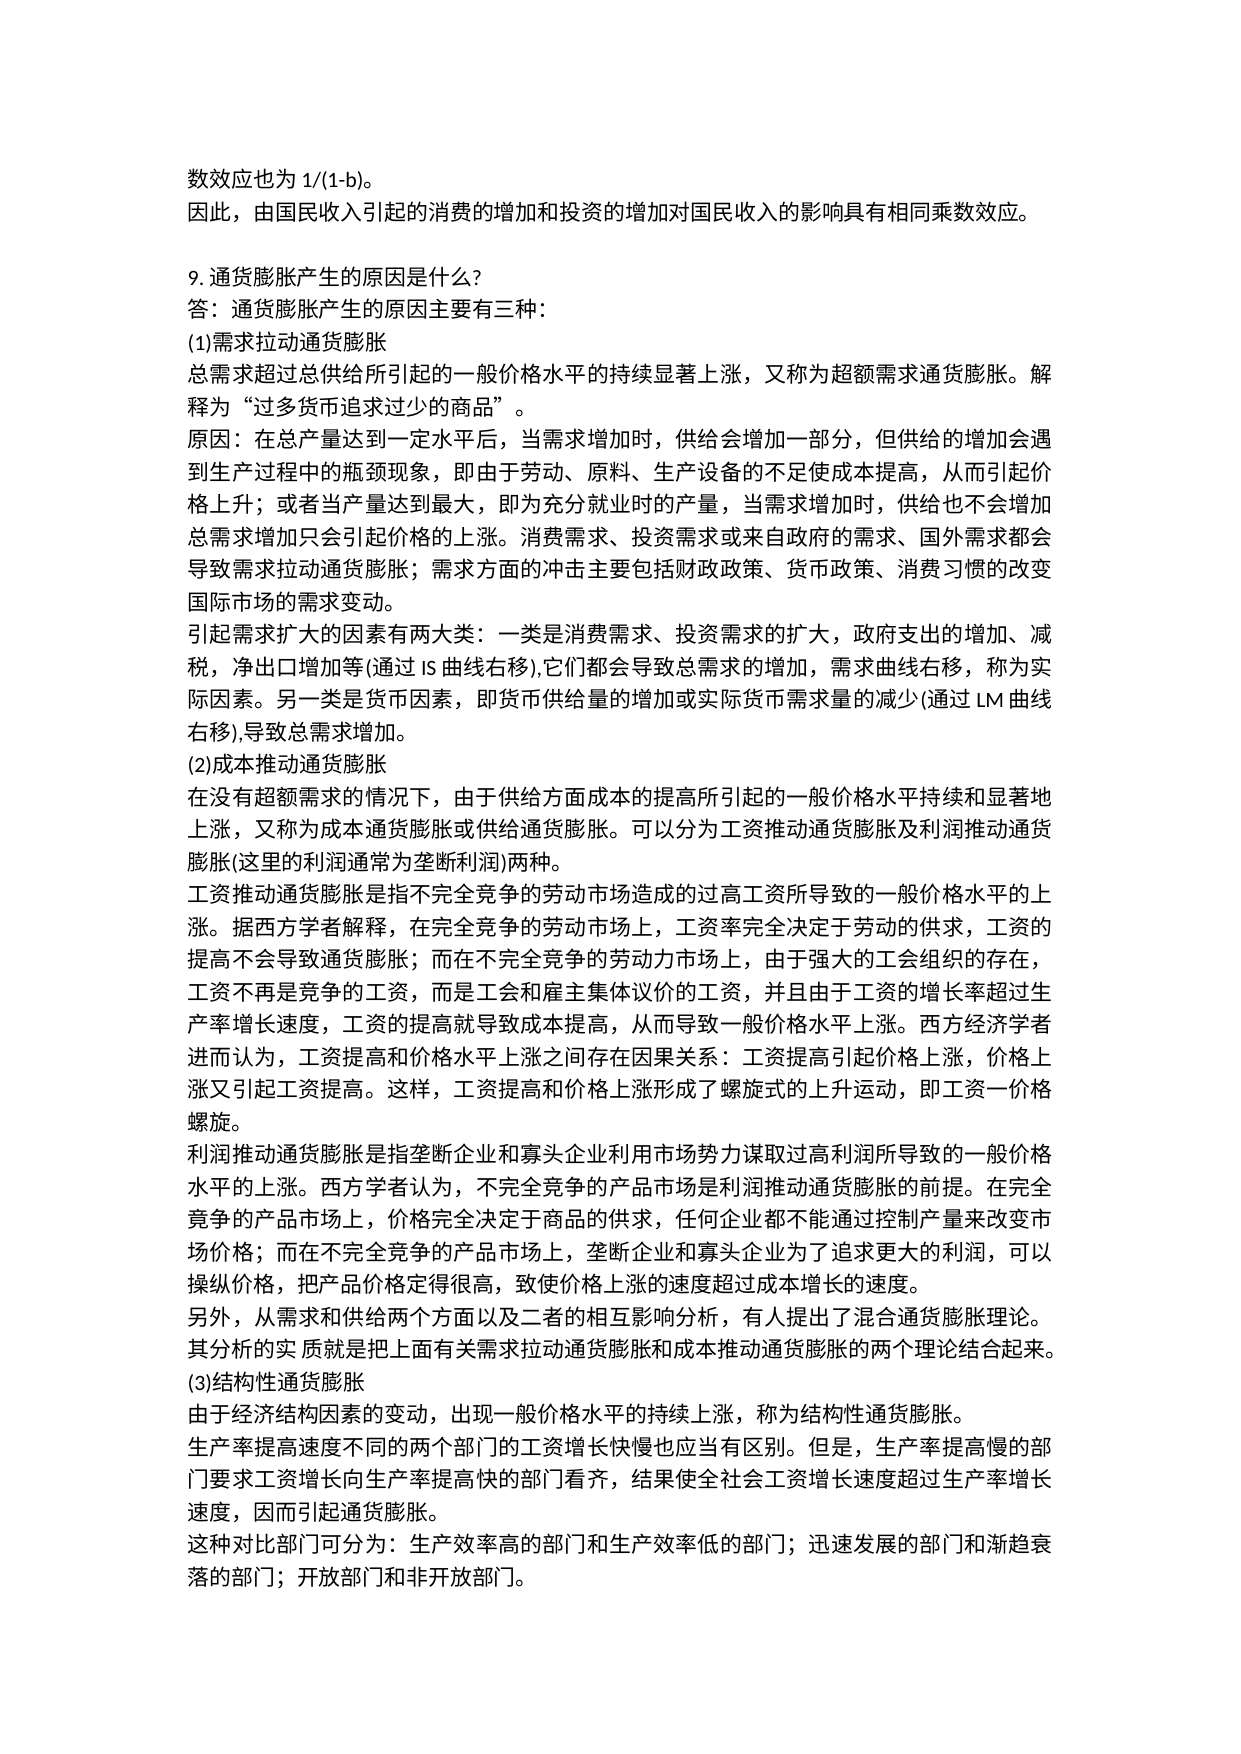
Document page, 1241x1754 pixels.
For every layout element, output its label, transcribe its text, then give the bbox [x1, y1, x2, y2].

text 由于经济结构因素的变动，出现一般价格水平的持续上涨，称为结构性通货膨胀。 [187, 1397, 1053, 1429]
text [187, 162, 1053, 194]
text 引起需求扩大的因素有两大类：一类是消费需求、投资需求的扩大，政府支出的增加、减税，净出口增加等(通过IS曲线右移),它们都会导致总需求的增加，需求曲线右移，称为实际因素。另一类是货币因素，即货币供给量的增加或实际货币需求量的减少(通过LM曲线右移),导致总需求增加。 [187, 617, 1053, 747]
text 9. 通货膨胀产生的原因是什么? [187, 259, 1053, 292]
text 在没有超额需求的情况下，由于供给方面成本的提高所引起的一般价格水平持续和显著地上涨，又称为成本通货膨胀或供给通货膨胀。可以分为工资推动通货膨胀及利润推动通货膨胀(这里的利润通常为垄断利润)两种。 [187, 779, 1053, 877]
text (2)成本推动通货膨胀 [187, 747, 1053, 779]
text 利润推动通货膨胀是指垄断企业和寡头企业利用市场势力谋取过高利润所导致的一般价格水平的上涨。西方学者认为，不完全竞争的产品市场是利润推动通货膨胀的前提。在完全竟争的产品市场上，价格完全决定于商品的供求，任何企业都不能通过控制产量来改变市场价格；而在不完全竞争的产品市场上，垄断企业和寡头企业为了追求更大的利润，可以操纵价格，把产品价格定得很高，致使价格上涨的速度超过成本增长的速度。 [187, 1137, 1053, 1299]
text 生产率提高速度不同的两个部门的工资增长快慢也应当有区别。但是，生产率提高慢的部门要求工资增长向生产率提高快的部门看齐，结果使全社会工资增长速度超过生产率增长速度，因而引起通货膨胀。 [187, 1429, 1053, 1527]
text (1)需求拉动通货膨胀 [187, 324, 1053, 357]
text 因此，由国民收入引起的消费的增加和投资的增加对国民收入的影响具有相同乘数效应。 [187, 194, 1053, 227]
text 总需求超过总供给所引起的一般价格水平的持续显著上涨，又称为超额需求通货膨胀。解释为“过多货币追求过少的商品”。 [187, 357, 1053, 422]
text 答：通货膨胀产生的原因主要有三种： [187, 292, 1053, 324]
text 工资推动通货膨胀是指不完全竞争的劳动市场造成的过高工资所导致的一般价格水平的上涨。据西方学者解释，在完全竞争的劳动市场上，工资率完全决定于劳动的供求，工资的提高不会导致通货膨胀；而在不完全竞争的劳动力市场上，由于强大的工会组织的存在，工资不再是竞争的工资，而是工会和雇主集体议价的工资，并且由于工资的增长率超过生产率增长速度，工资的提高就导致成本提高，从而导致一般价格水平上涨。西方经济学者进而认为，工资提高和价格水平上涨之间存在因果关系：工资提高引起价格上涨，价格上涨又引起工资提高。这样，工资提高和价格上涨形成了螺旋式的上升运动，即工资一价格螺旋。 [187, 877, 1053, 1137]
text 原因：在总产量达到一定水平后，当需求增加时，供给会增加一部分，但供给的增加会遇到生产过程中的瓶颈现象，即由于劳动、原料、生产设备的不足使成本提高，从而引起价格上升；或者当产量达到最大，即为充分就业时的产量，当需求增加时，供给也不会增加，总需求增加只会引起价格的上涨。消费需求、投资需求或来自政府的需求、国外需求都会导致需求拉动通货膨胀；需求方面的冲击主要包括财政政策、货币政策、消费习惯的改变、国际市场的需求变动。 [187, 422, 1053, 617]
text (3)结构性通货膨胀 [187, 1364, 1053, 1397]
text 另外，从需求和供给两个方面以及二者的相互影响分析，有人提出了混合通货膨胀理论。其分析的实 质就是把上面有关需求拉动通货膨胀和成本推动通货膨胀的两个理论结合起来。 [187, 1299, 1053, 1364]
text 这种对比部门可分为：生产效率高的部门和生产效率低的部门；迅速发展的部门和渐趋衰落的部门；开放部门和非开放部门。 [187, 1527, 1053, 1592]
